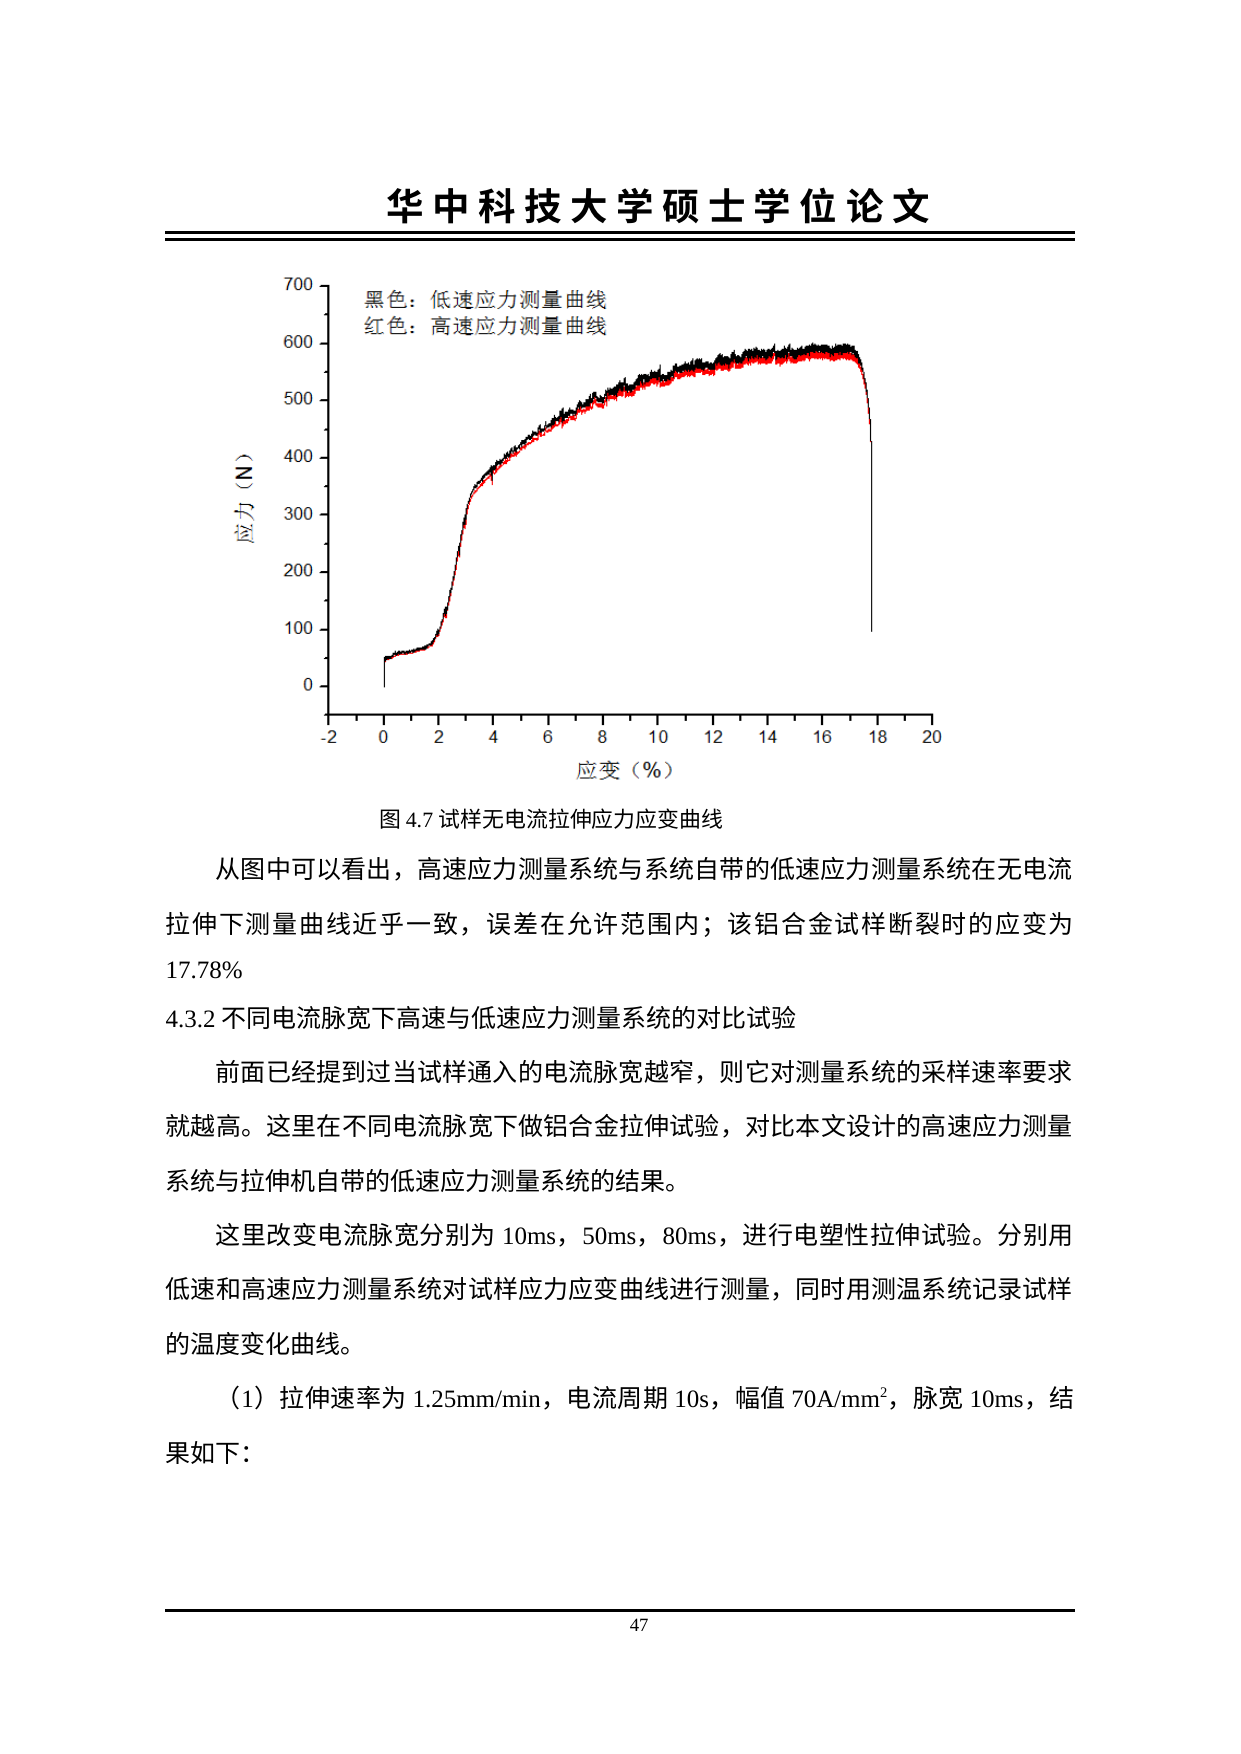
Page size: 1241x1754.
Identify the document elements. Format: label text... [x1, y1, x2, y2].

subtitle 4.3.2 不同电流脉宽下高速与低速应力测量系统的对比试验 [165, 998, 1075, 1034]
text （1）拉伸速率为1.25mm/min，电流周期10s，幅值70A/mm2，脉宽10ms，结果如下： [165, 1379, 1075, 1469]
text 图4.7 试样无电流拉伸应力应变曲线 [165, 802, 1075, 834]
text 这里改变电流脉宽分别为10ms，50ms，80ms，进行电塑性拉伸试验。分别用低速和高速应力测量系统对试样应力应变曲线进行测量，同时用测温系统记录试样的温度变化曲线。 [165, 1216, 1075, 1361]
text 前面已经提到过当试样通入的电流脉宽越窄，则它对测量系统的采样速率要求就越高。这里在不同电流脉宽下做铝合金拉伸试验，对比本文设计的高速应力测量系统与拉伸机自带的低速应力测量系统的结果。 [165, 1052, 1075, 1197]
text 从图中可以看出，高速应力测量系统与系统自带的低速应力测量系统在无电流拉伸下测量曲线近乎一致，误差在允许范围内；该铝合金试样断裂时的应变为17.78% [165, 850, 1075, 984]
picture [215, 265, 991, 788]
